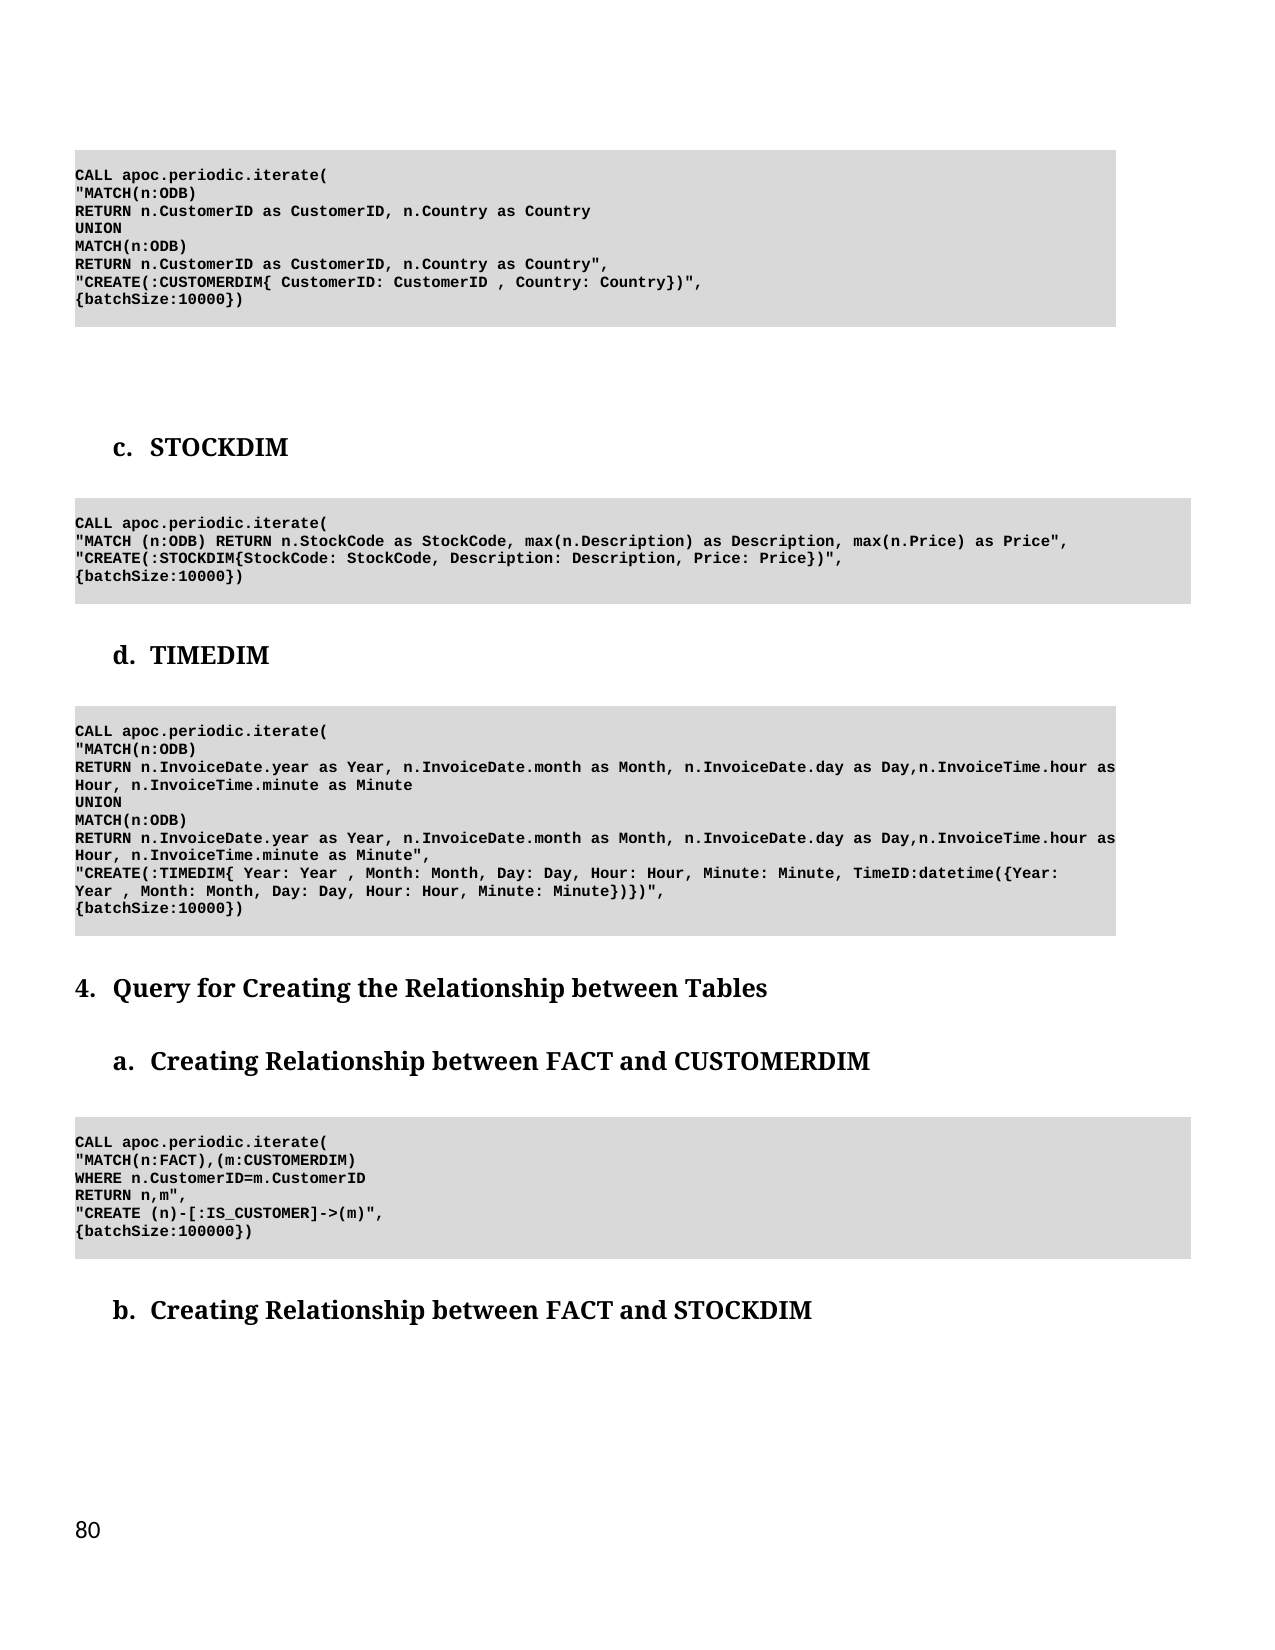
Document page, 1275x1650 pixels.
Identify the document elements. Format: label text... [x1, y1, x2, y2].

list Creating Relationship between FACT and CUSTOMERDIM [112, 1044, 1191, 1078]
text WHERE n.CustomerID=m.CustomerID [75, 1170, 1191, 1188]
text "MATCH (n:ODB) RETURN n.StockCode as StockCode, max(n.Description) as Description, max(n.Price) as Price", [75, 533, 1191, 551]
list TIMEDIM [112, 638, 1191, 672]
text "MATCH(n:ODB) [75, 186, 1116, 203]
text "MATCH(n:FACT),(m:CUSTOMERDIM) [75, 1152, 1191, 1170]
text {batchSize:100000}) [75, 1223, 1191, 1241]
text {batchSize:10000}) [75, 568, 1191, 586]
text UNION [75, 221, 1116, 239]
text RETURN n.CustomerID as CustomerID, n.Country as Country", [75, 256, 1116, 274]
list Creating Relationship between FACT and STOCKDIM [112, 1293, 1191, 1327]
text MATCH(n:ODB) [75, 812, 1116, 830]
text RETURN n.InvoiceDate.year as Year, n.InvoiceDate.month as Month, n.InvoiceDate.day as Day,n.InvoiceTime.hour as Hour, n.InvoiceTime.minute as Minute", [75, 830, 1116, 866]
text "MATCH(n:ODB) [75, 742, 1116, 759]
text "CREATE(:TIMEDIM{ Year: Year , Month: Month, Day: Day, Hour: Hour, Minute: Minute, TimeID:datetime({Year: Year , Month: Month, Day: Day, Hour: Hour, Minute: Minute})})", [75, 866, 1116, 901]
text UNION [75, 795, 1116, 812]
text CALL apoc.periodic.iterate( [75, 515, 1191, 533]
text RETURN n,m", [75, 1188, 1191, 1206]
text RETURN n.InvoiceDate.year as Year, n.InvoiceDate.month as Month, n.InvoiceDate.day as Day,n.InvoiceTime.hour as Hour, n.InvoiceTime.minute as Minute [75, 759, 1116, 795]
text CALL apoc.periodic.iterate( [75, 168, 1116, 186]
list STOCKDIM [112, 429, 1191, 463]
text {batchSize:10000}) [75, 292, 1116, 309]
list Query for Creating the Relationship between Tables [75, 970, 1191, 1004]
text "CREATE (n)-[:IS_CUSTOMER]->(m)", [75, 1206, 1191, 1223]
text "CREATE(:CUSTOMERDIM{ CustomerID: CustomerID , Country: Country})", [75, 274, 1116, 292]
text "CREATE(:STOCKDIM{StockCode: StockCode, Description: Description, Price: Price})", [75, 551, 1191, 568]
text MATCH(n:ODB) [75, 239, 1116, 256]
text CALL apoc.periodic.iterate( [75, 724, 1116, 742]
text {batchSize:10000}) [75, 901, 1116, 919]
text RETURN n.CustomerID as CustomerID, n.Country as Country [75, 203, 1116, 221]
text CALL apoc.periodic.iterate( [75, 1135, 1191, 1152]
